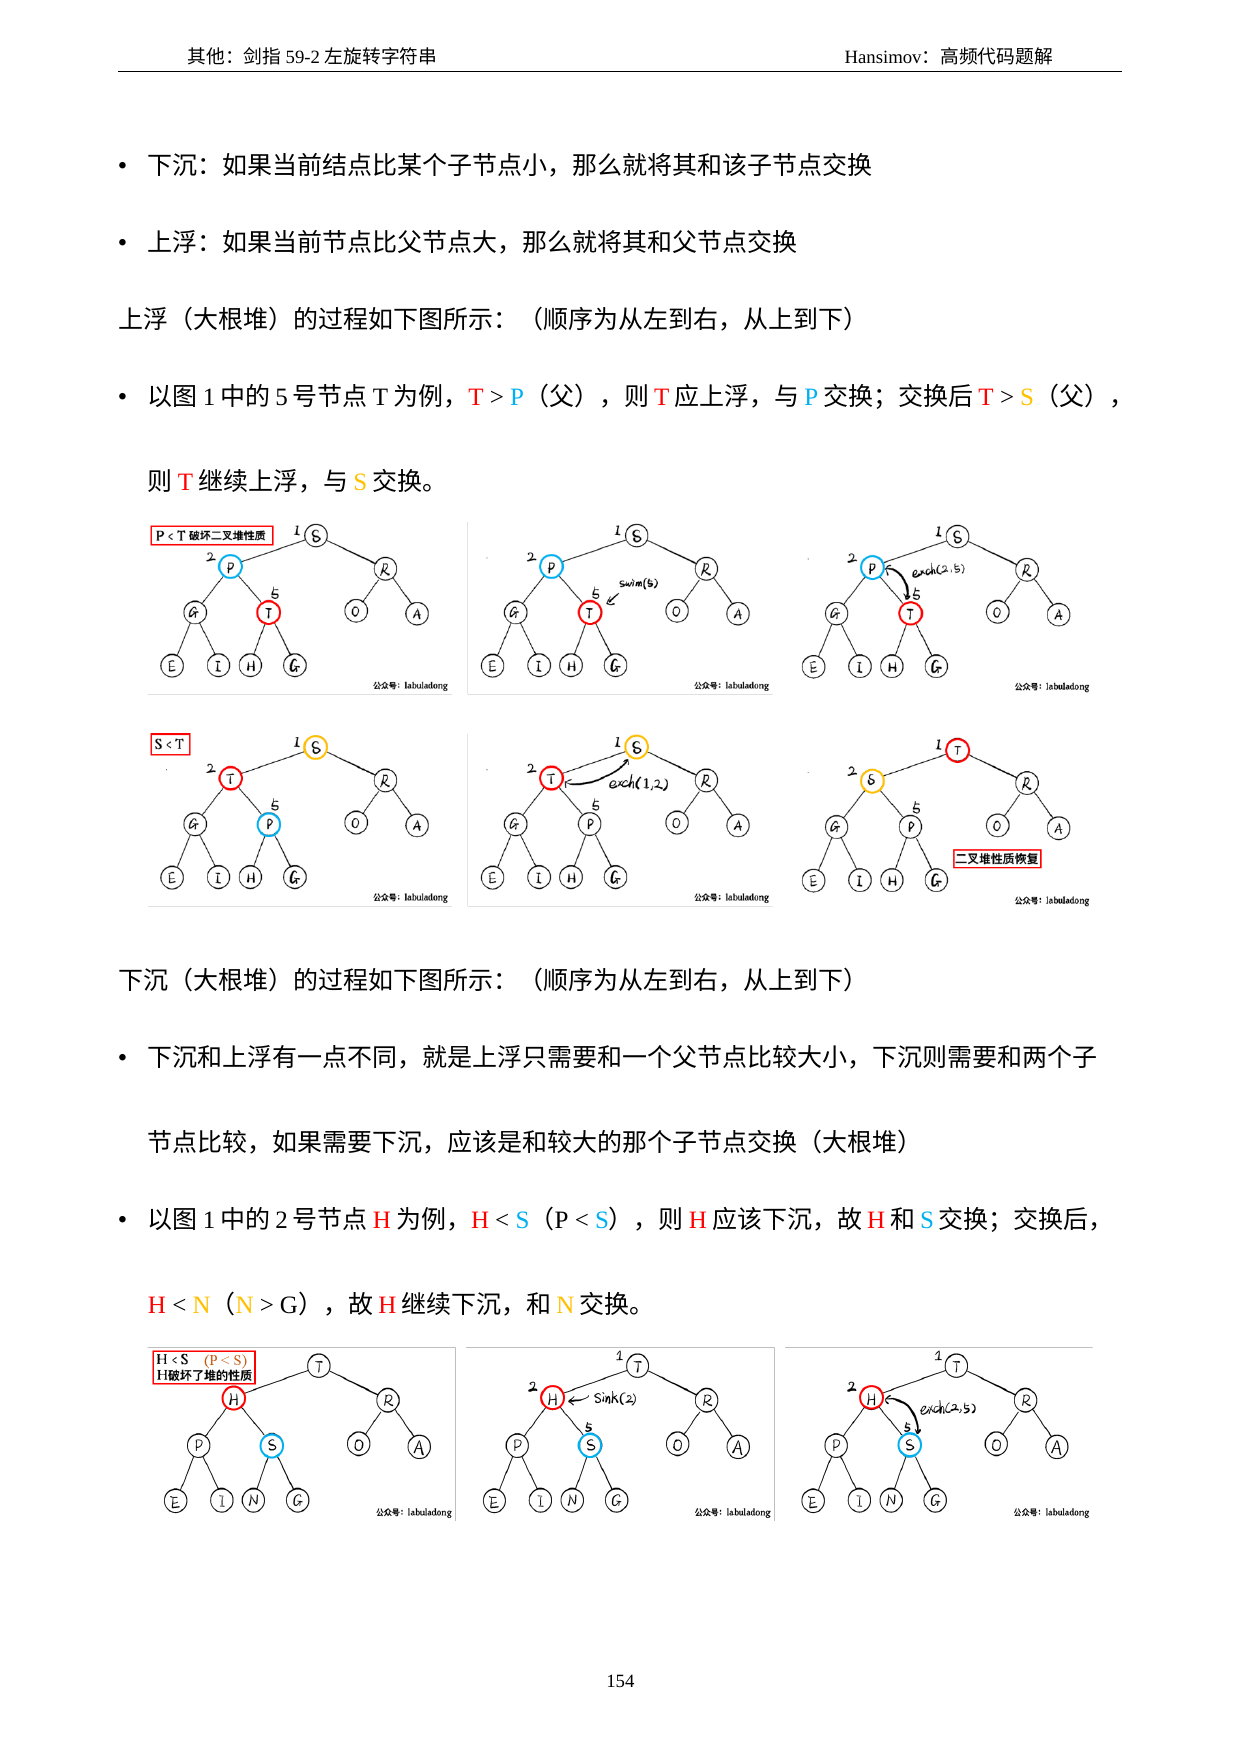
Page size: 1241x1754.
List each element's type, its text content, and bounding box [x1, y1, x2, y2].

text 以图1中的5号节点T为例，T > P（父），则T应上浮，与P交换；交换后T > S（父），则T继续上浮，与S交换。 [118, 361, 1122, 514]
text 以图1中的2号节点H为例，H < S（P < S），则H应该下沉，故H和S交换；交换后，H < N（N > G），故H继续下沉，和N交换。 [118, 1183, 1122, 1336]
text 下沉（大根堆）的过程如下图所示：（顺序为从左到右，从上到下） [118, 944, 1122, 1012]
picture [147, 522, 1093, 695]
text 下沉：如果当前结点比某个子节点小，那么就将其和该子节点交换 [118, 130, 1122, 198]
text 上浮：如果当前节点比父节点大，那么就将其和父节点交换 [118, 207, 1122, 275]
picture [147, 733, 1093, 909]
text 下沉和上浮有一点不同，就是上浮只需要和一个父节点比较大小，下沉则需要和两个子节点比较，如果需要下沉，应该是和较大的那个子节点交换（大根堆） [118, 1022, 1122, 1174]
picture [147, 1345, 1093, 1521]
text 上浮（大根堆）的过程如下图所示：（顺序为从左到右，从上到下） [118, 284, 1122, 352]
